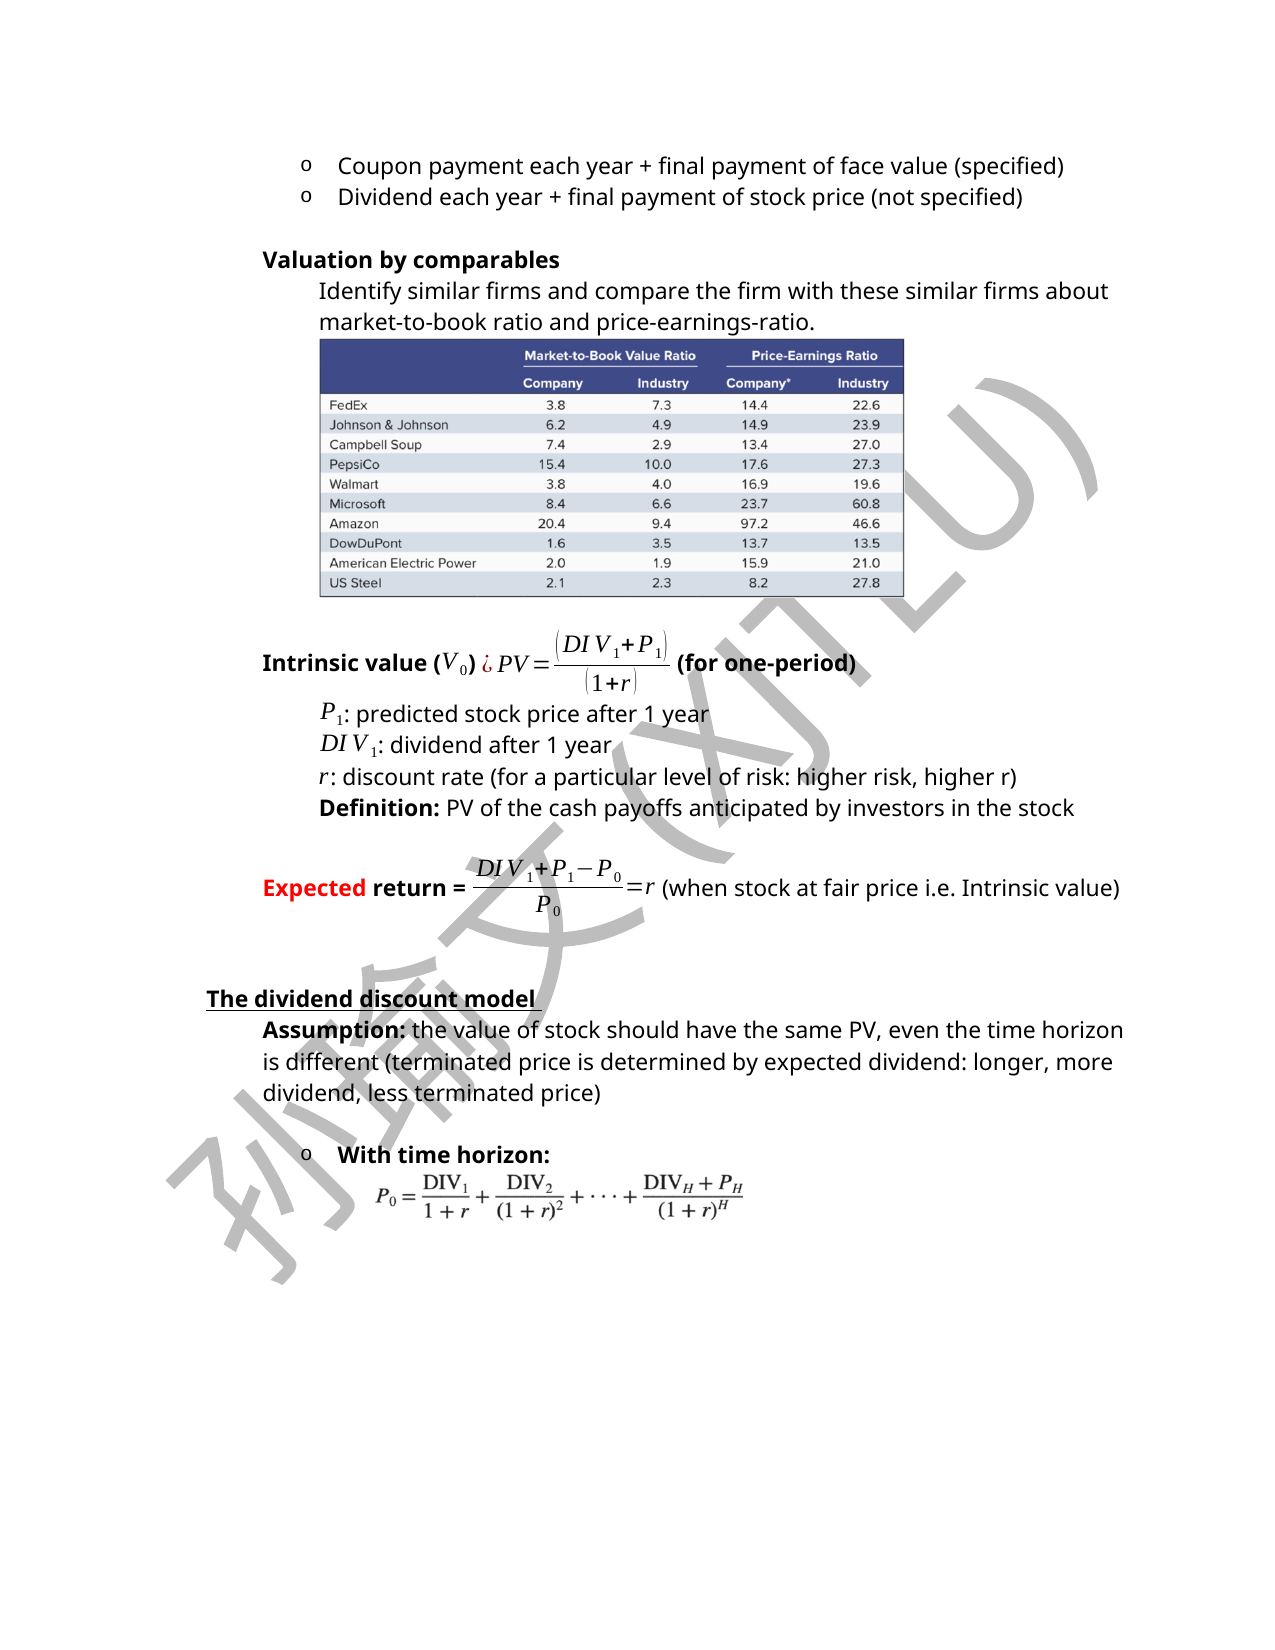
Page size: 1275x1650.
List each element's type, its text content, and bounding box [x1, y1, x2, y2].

text Definition: PV of the cash payoffs anticipated by investors in the stock [319, 792, 1125, 823]
text Assumption: the value of stock should have the same PV, even the time horizon is different (terminated price is determined by expected dividend: longer, more dividend, less terminated price) [262, 1014, 1125, 1108]
text Valuation by comparables [262, 244, 1125, 275]
text : dividend after 1 year [319, 729, 1125, 761]
text : predicted stock price after 1 year [319, 698, 1125, 729]
list Dividend each year + final payment of stock price (not specified) [300, 181, 1125, 212]
picture [375, 1170, 743, 1222]
text Expected return = (when stock at fair price i.e. Intrinsic value) [262, 854, 1125, 921]
text Intrinsic value () (for one-period) [262, 628, 1125, 698]
text The dividend discount model [206, 983, 1125, 1014]
picture [318, 337, 905, 598]
text : discount rate (for a particular level of risk: higher risk, higher r) [319, 761, 1125, 792]
list With time horizon: [300, 1139, 1125, 1171]
text Identify similar firms and compare the firm with these similar firms about market-to-book ratio and price-earnings-ratio. [319, 275, 1125, 337]
list Coupon payment each year + final payment of face value (specified) [300, 150, 1125, 181]
